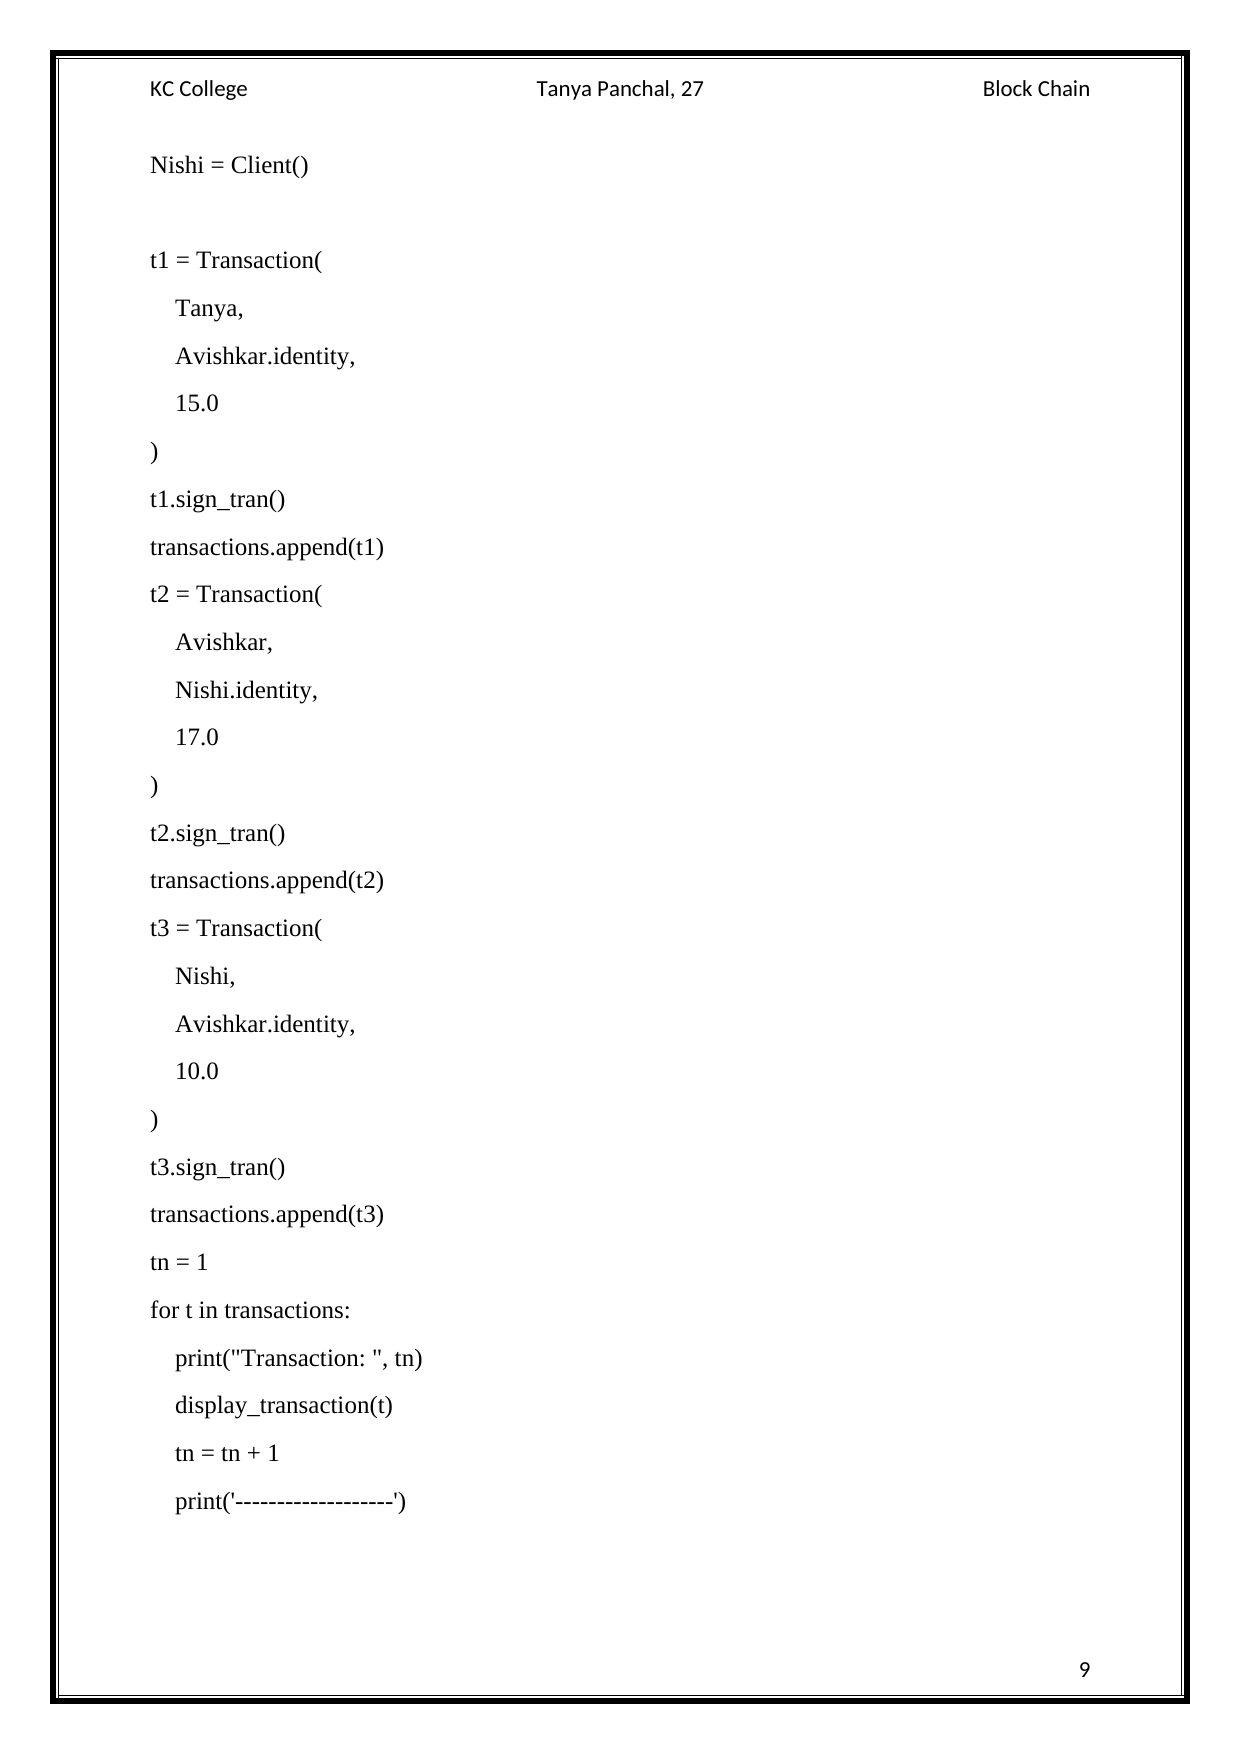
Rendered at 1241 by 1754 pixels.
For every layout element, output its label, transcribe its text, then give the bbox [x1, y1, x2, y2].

text t1.sign_tran() [150, 484, 1090, 513]
text 15.0 [150, 388, 1090, 417]
text tn = 1 [150, 1247, 1090, 1276]
text t2.sign_tran() [150, 818, 1090, 847]
text t3 = Transaction( [150, 913, 1090, 942]
text t2 = Transaction( [150, 579, 1090, 608]
text Nishi.identity, [150, 675, 1090, 703]
text 17.0 [150, 722, 1090, 751]
text 10.0 [150, 1056, 1090, 1085]
text transactions.append(t2) [150, 866, 1090, 894]
text tn = tn + 1 [150, 1438, 1090, 1467]
text Avishkar.identity, [150, 341, 1090, 369]
text Tanya, [150, 293, 1090, 322]
text print("Transaction: ", tn) [150, 1343, 1090, 1371]
text transactions.append(t1) [150, 532, 1090, 560]
text Avishkar.identity, [150, 1009, 1090, 1037]
text t3.sign_tran() [150, 1152, 1090, 1181]
text Nishi = Client() [150, 150, 1090, 179]
text print('-------------------') [150, 1486, 1090, 1514]
text ) [150, 1104, 1090, 1133]
text Avishkar, [150, 627, 1090, 656]
text ) [150, 436, 1090, 465]
text ) [150, 770, 1090, 799]
text display_transaction(t) [150, 1390, 1090, 1419]
text Nishi, [150, 961, 1090, 990]
text for t in transactions: [150, 1295, 1090, 1324]
text transactions.append(t3) [150, 1199, 1090, 1228]
text t1 = Transaction( [150, 245, 1090, 274]
